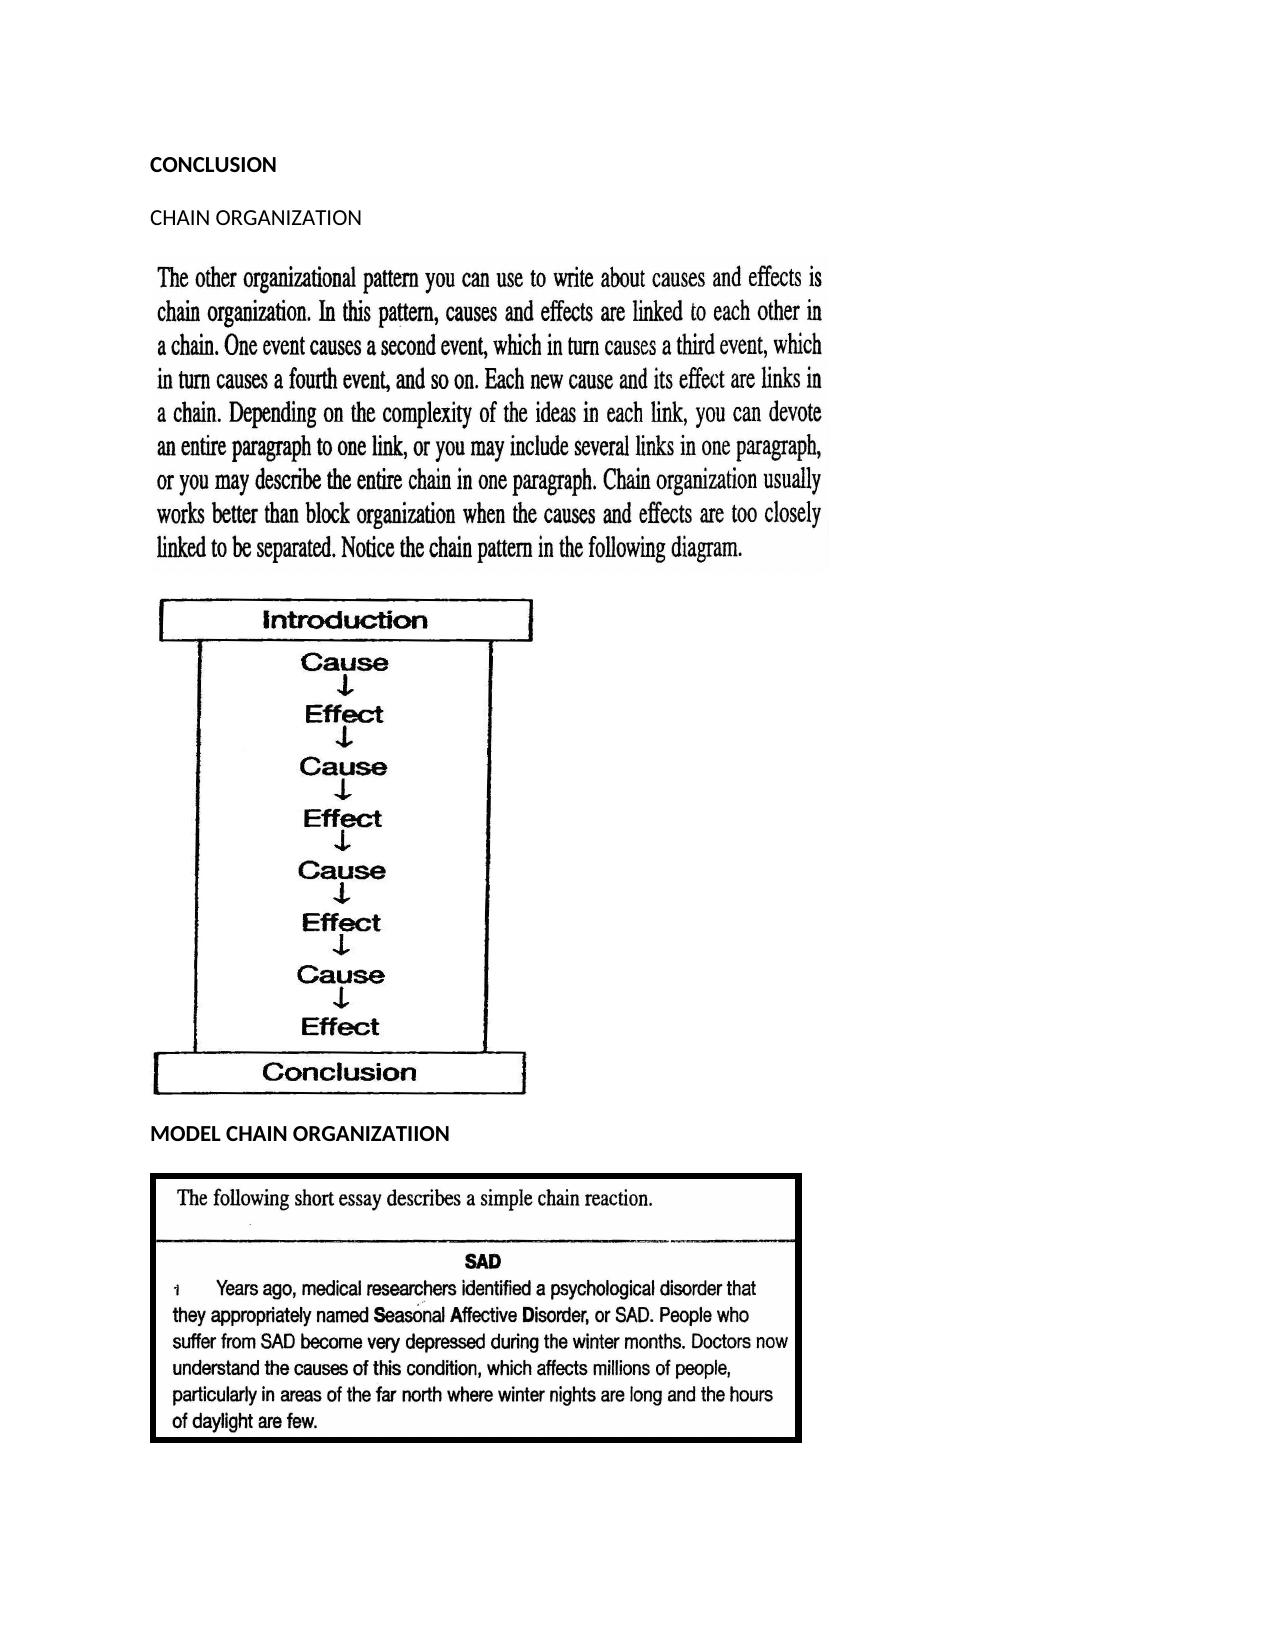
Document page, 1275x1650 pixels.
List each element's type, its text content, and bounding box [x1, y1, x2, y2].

text CONCLUSION [150, 150, 1125, 178]
text MODEL CHAIN ORGANIZATIION [150, 1119, 1125, 1147]
picture [150, 256, 829, 573]
text CHAIN ORGANIZATION [150, 203, 1125, 231]
picture [156, 1179, 795, 1437]
picture [150, 597, 536, 1095]
